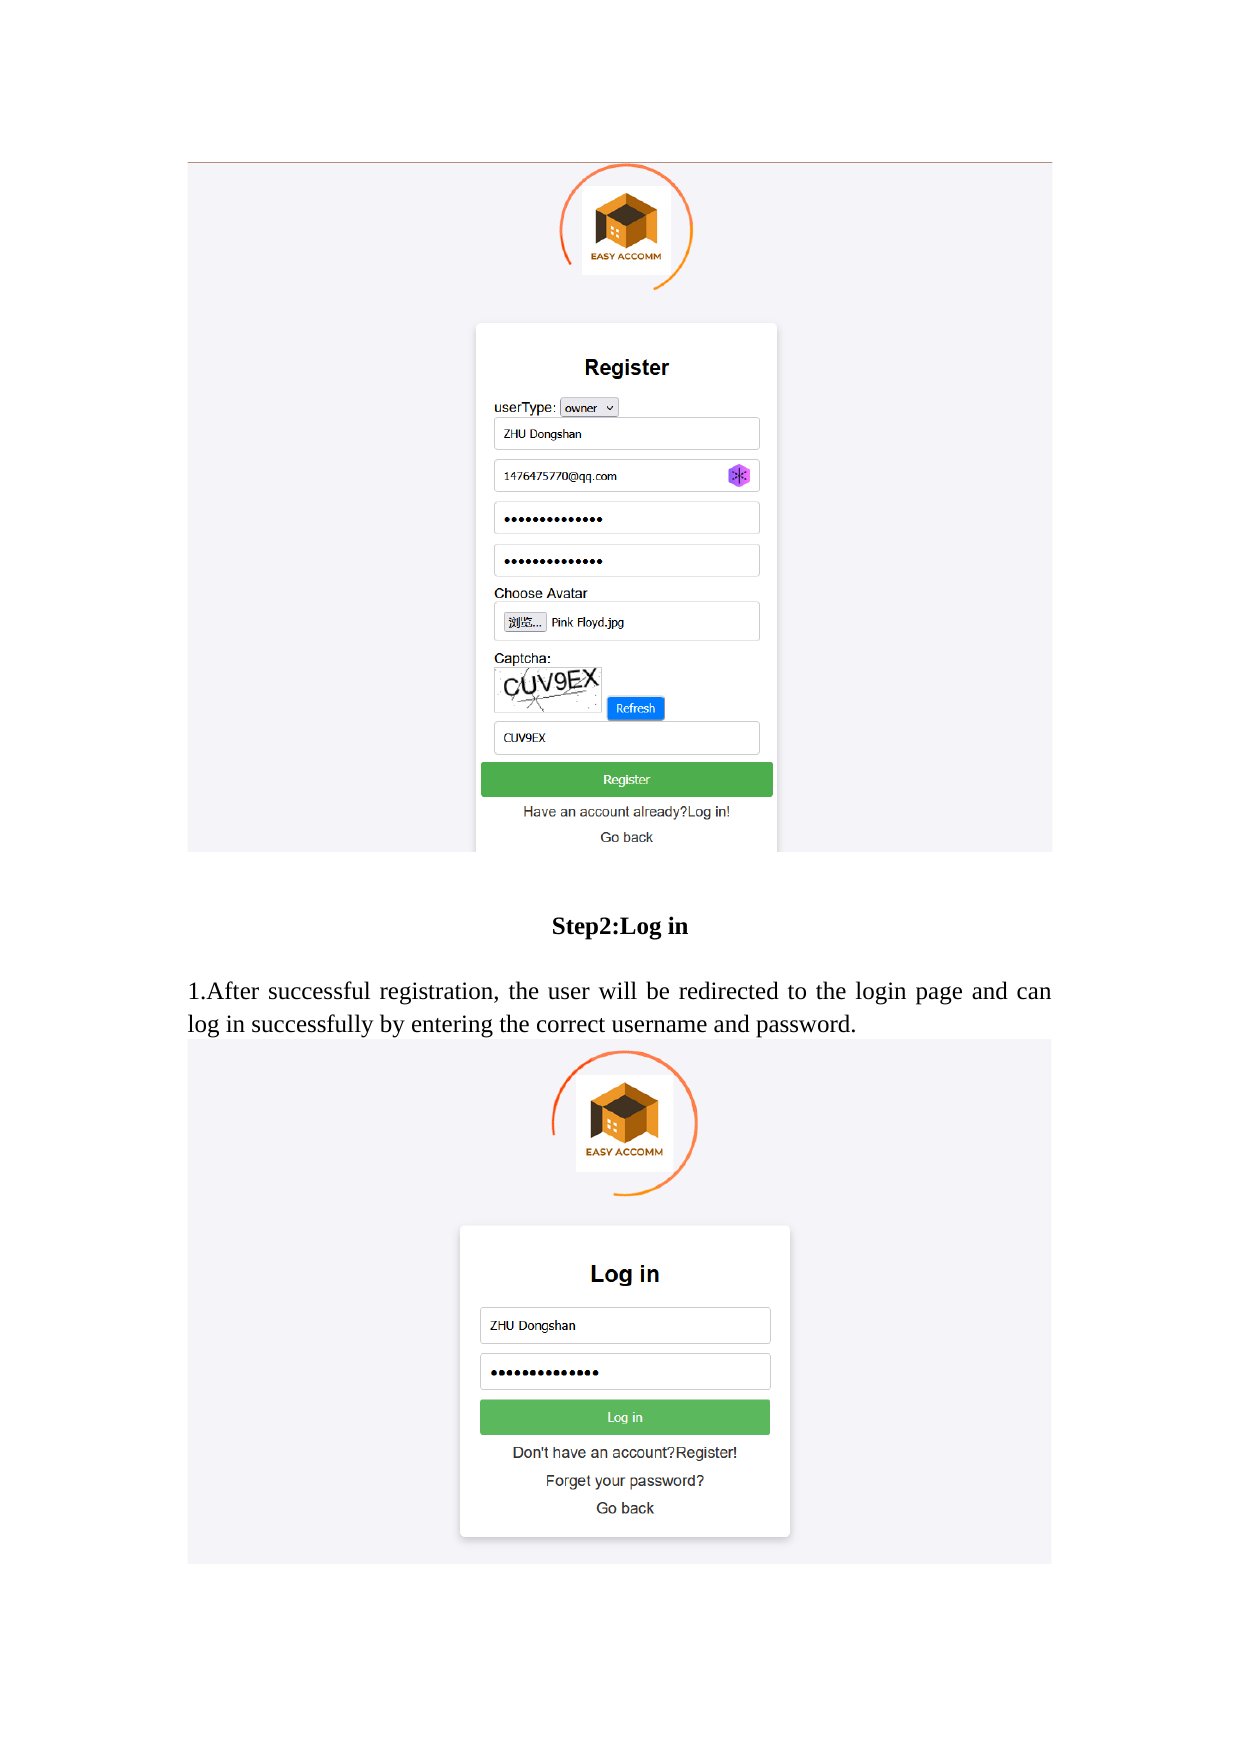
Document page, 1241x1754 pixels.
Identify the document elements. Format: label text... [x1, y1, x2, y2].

picture [187, 162, 1053, 852]
list After successful registration, the user will be redirected to the login page and can log in successfully by entering the correct username and password. [187, 974, 1053, 1039]
picture [187, 1039, 1052, 1564]
text Step2:Log in [187, 909, 1053, 942]
